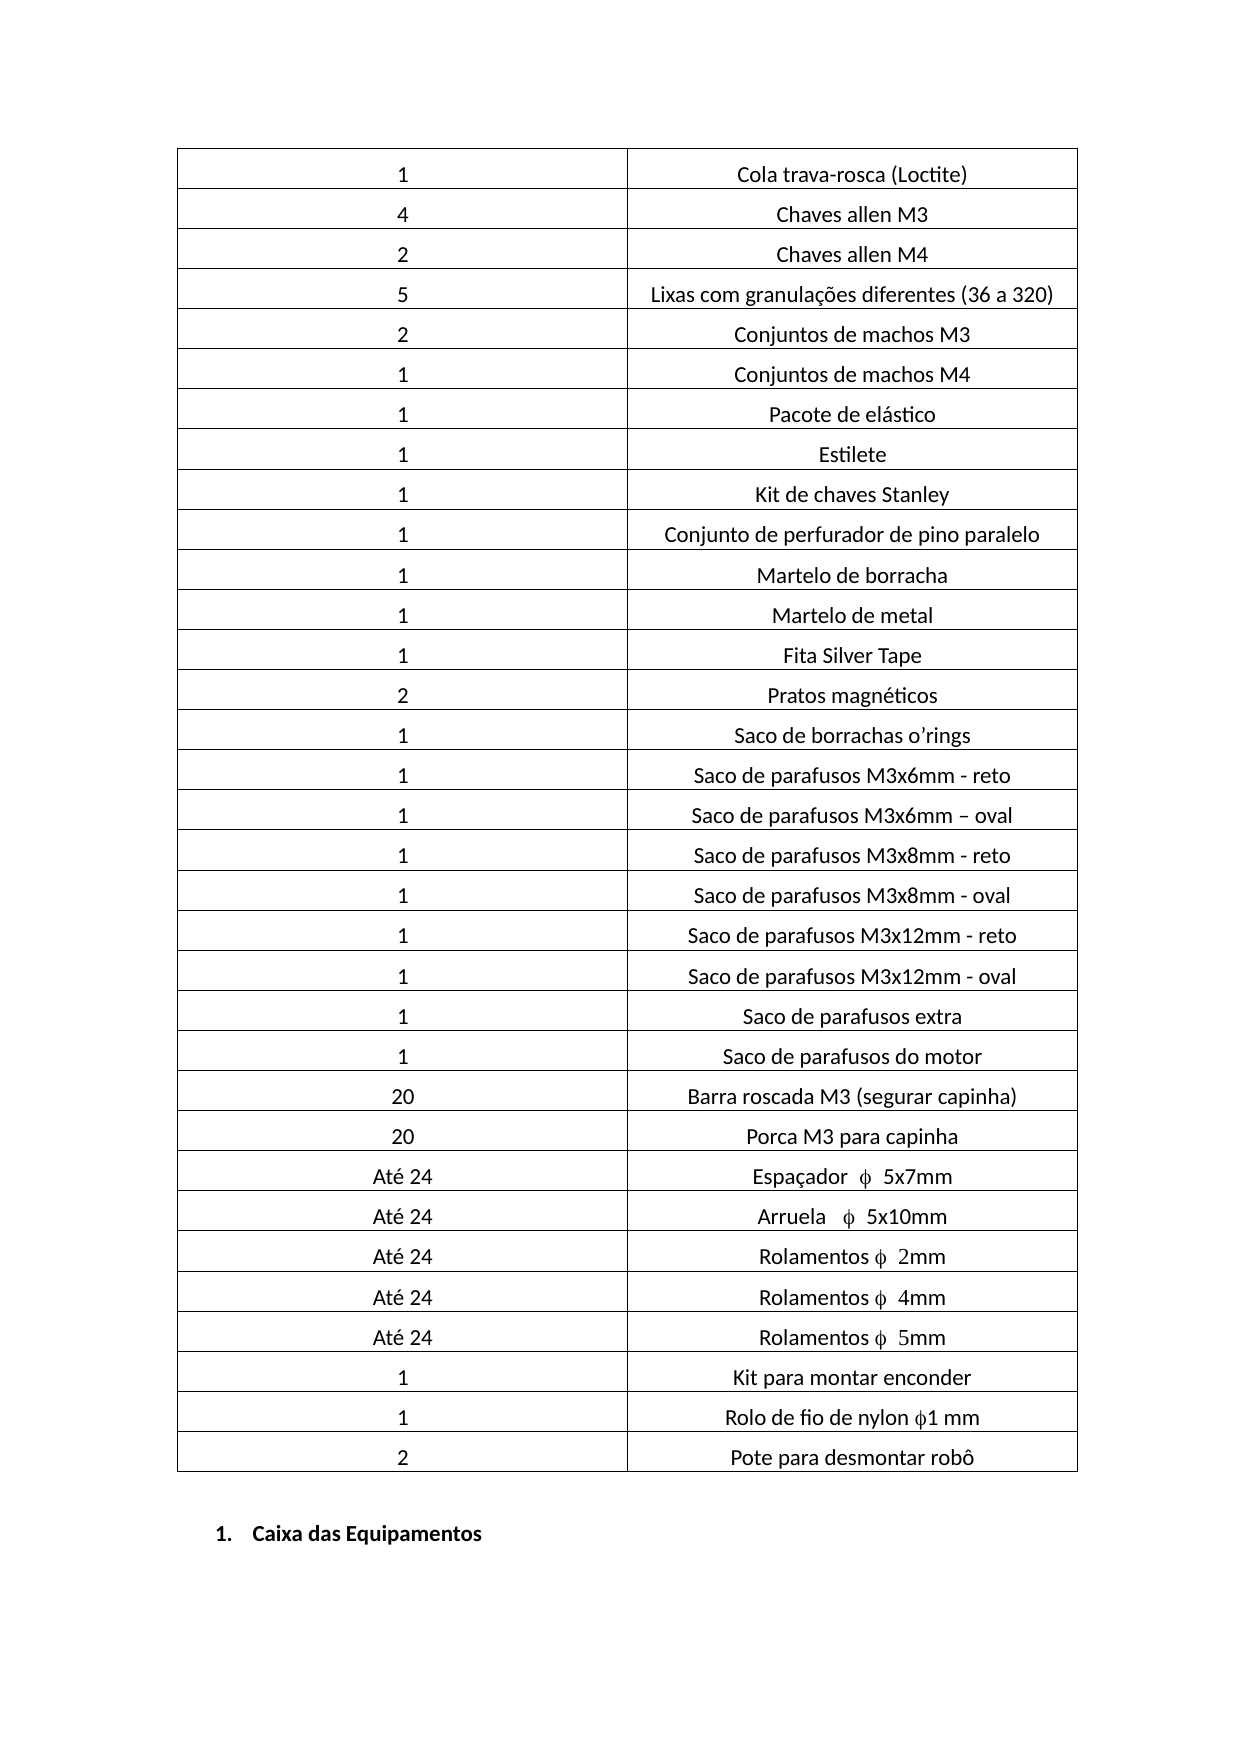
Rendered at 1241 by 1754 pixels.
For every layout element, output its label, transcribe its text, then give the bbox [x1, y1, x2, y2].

table_cell Estilete [628, 429, 1077, 468]
list Caixa das Equipamentos [215, 1519, 1063, 1547]
table_cell Rolo de fio de nylon 1 mm [628, 1392, 1077, 1431]
table_cell Pote para desmontar robô [628, 1432, 1077, 1471]
table_cell Rolamentos 2mm [628, 1231, 1077, 1271]
table_cell Saco de parafusos M3x12mm - oval [628, 951, 1077, 990]
table_cell 1 [178, 991, 627, 1030]
table_cell 1 [178, 1031, 627, 1070]
table_cell Saco de parafusos M3x12mm - reto [628, 911, 1077, 950]
table_cell 1 [178, 510, 627, 549]
table_cell 1 [178, 389, 627, 428]
table_cell 1 [178, 871, 627, 909]
table_cell 1 [178, 1352, 627, 1391]
table_cell Saco de parafusos M3x8mm - oval [628, 871, 1077, 909]
table_cell Saco de parafusos M3x8mm - reto [628, 830, 1077, 869]
table_cell Pratos magnéticos [628, 670, 1077, 709]
table_cell 5 [178, 269, 627, 308]
table_cell 4 [178, 189, 627, 228]
table_cell Até 24 [178, 1231, 627, 1271]
table_cell Kit de chaves Stanley [628, 470, 1077, 508]
table_cell 2 [178, 1432, 627, 1471]
table_cell 20 [178, 1111, 627, 1150]
table_cell 1 [178, 790, 627, 829]
table_cell Martelo de borracha [628, 550, 1077, 589]
table_cell 1 [178, 830, 627, 869]
table_cell Rolamentos 4mm [628, 1272, 1077, 1311]
table_cell 1 [178, 710, 627, 749]
table_cell Saco de parafusos extra [628, 991, 1077, 1030]
table_cell Kit para montar enconder [628, 1352, 1077, 1391]
table_cell 1 [178, 951, 627, 990]
table_cell 1 [178, 349, 627, 388]
table_cell Cola trava-rosca (Loctite) [628, 149, 1077, 188]
table_cell Arruela 5x10mm [628, 1191, 1077, 1230]
table_cell Até 24 [178, 1151, 627, 1190]
table_cell Até 24 [178, 1191, 627, 1230]
table_cell Martelo de metal [628, 590, 1077, 629]
table_cell Lixas com granulações diferentes (36 a 320) [628, 269, 1077, 308]
table_cell Até 24 [178, 1272, 627, 1311]
table_cell 2 [178, 309, 627, 348]
table_cell 1 [178, 470, 627, 508]
table_cell Rolamentos 5mm [628, 1312, 1077, 1351]
table_cell Saco de parafusos M3x6mm - reto [628, 750, 1077, 789]
table_cell Chaves allen M3 [628, 189, 1077, 228]
table_cell 20 [178, 1071, 627, 1110]
table_cell 1 [178, 149, 627, 188]
table_cell 1 [178, 750, 627, 789]
table_cell 1 [178, 630, 627, 669]
table_cell 1 [178, 429, 627, 468]
table_cell 1 [178, 550, 627, 589]
table_cell Conjuntos de machos M3 [628, 309, 1077, 348]
table_cell 2 [178, 229, 627, 268]
table_cell 1 [178, 590, 627, 629]
table_cell Saco de parafusos do motor [628, 1031, 1077, 1070]
table_cell 1 [178, 911, 627, 950]
table_cell Saco de borrachas o’rings [628, 710, 1077, 749]
table_cell Barra roscada M3 (segurar capinha) [628, 1071, 1077, 1110]
table_cell Conjuntos de machos M4 [628, 349, 1077, 388]
table_cell 1 [178, 1392, 627, 1431]
table_cell Até 24 [178, 1312, 627, 1351]
table_cell Pacote de elástico [628, 389, 1077, 428]
table_cell Porca M3 para capinha [628, 1111, 1077, 1150]
table_cell Conjunto de perfurador de pino paralelo [628, 510, 1077, 549]
table_cell Fita Silver Tape [628, 630, 1077, 669]
table_cell Saco de parafusos M3x6mm – oval [628, 790, 1077, 829]
table_cell Espaçador 5x7mm [628, 1151, 1077, 1190]
table_cell Chaves allen M4 [628, 229, 1077, 268]
table_cell 2 [178, 670, 627, 709]
